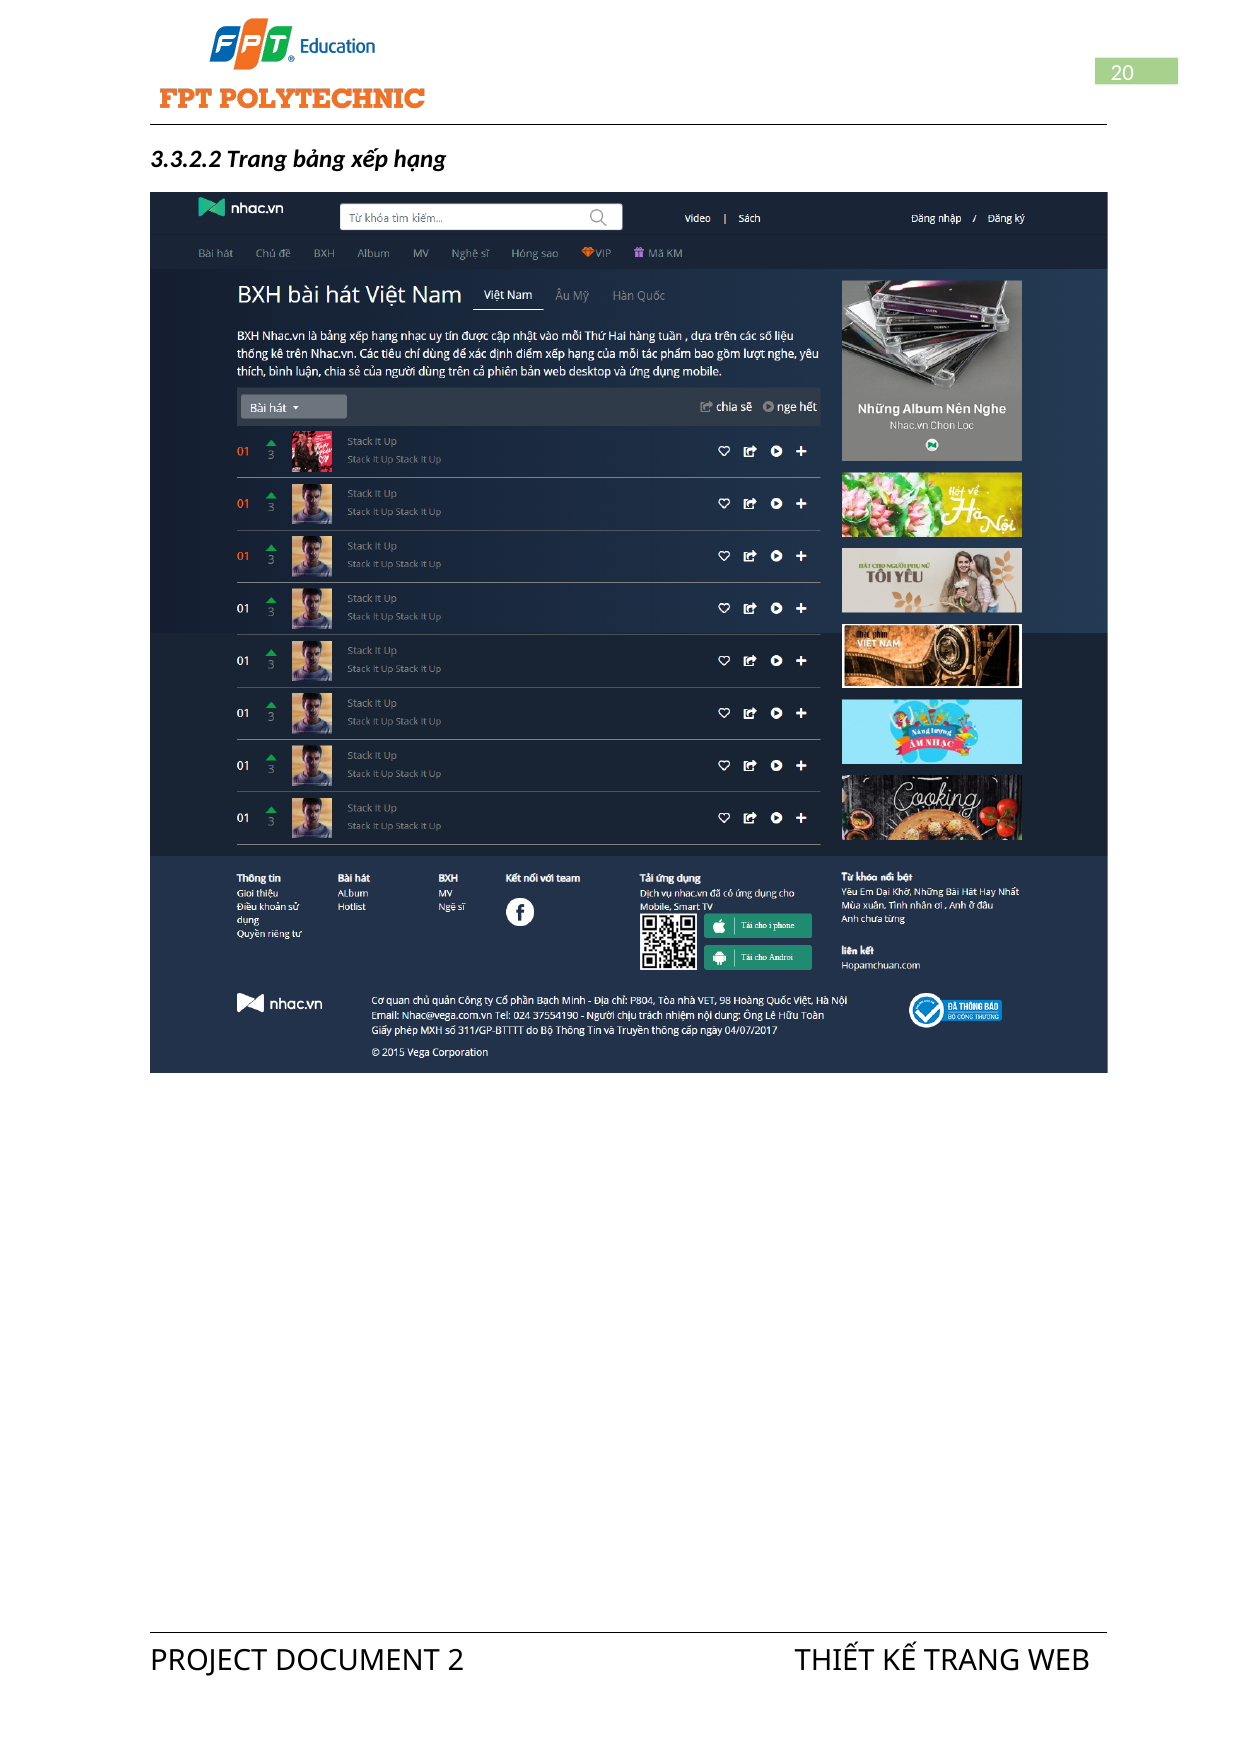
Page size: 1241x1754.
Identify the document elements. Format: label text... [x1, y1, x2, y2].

text 3.3.2.2 Trang bảng xếp hạng [150, 143, 1107, 173]
picture [150, 9, 434, 117]
picture [150, 192, 1108, 1073]
